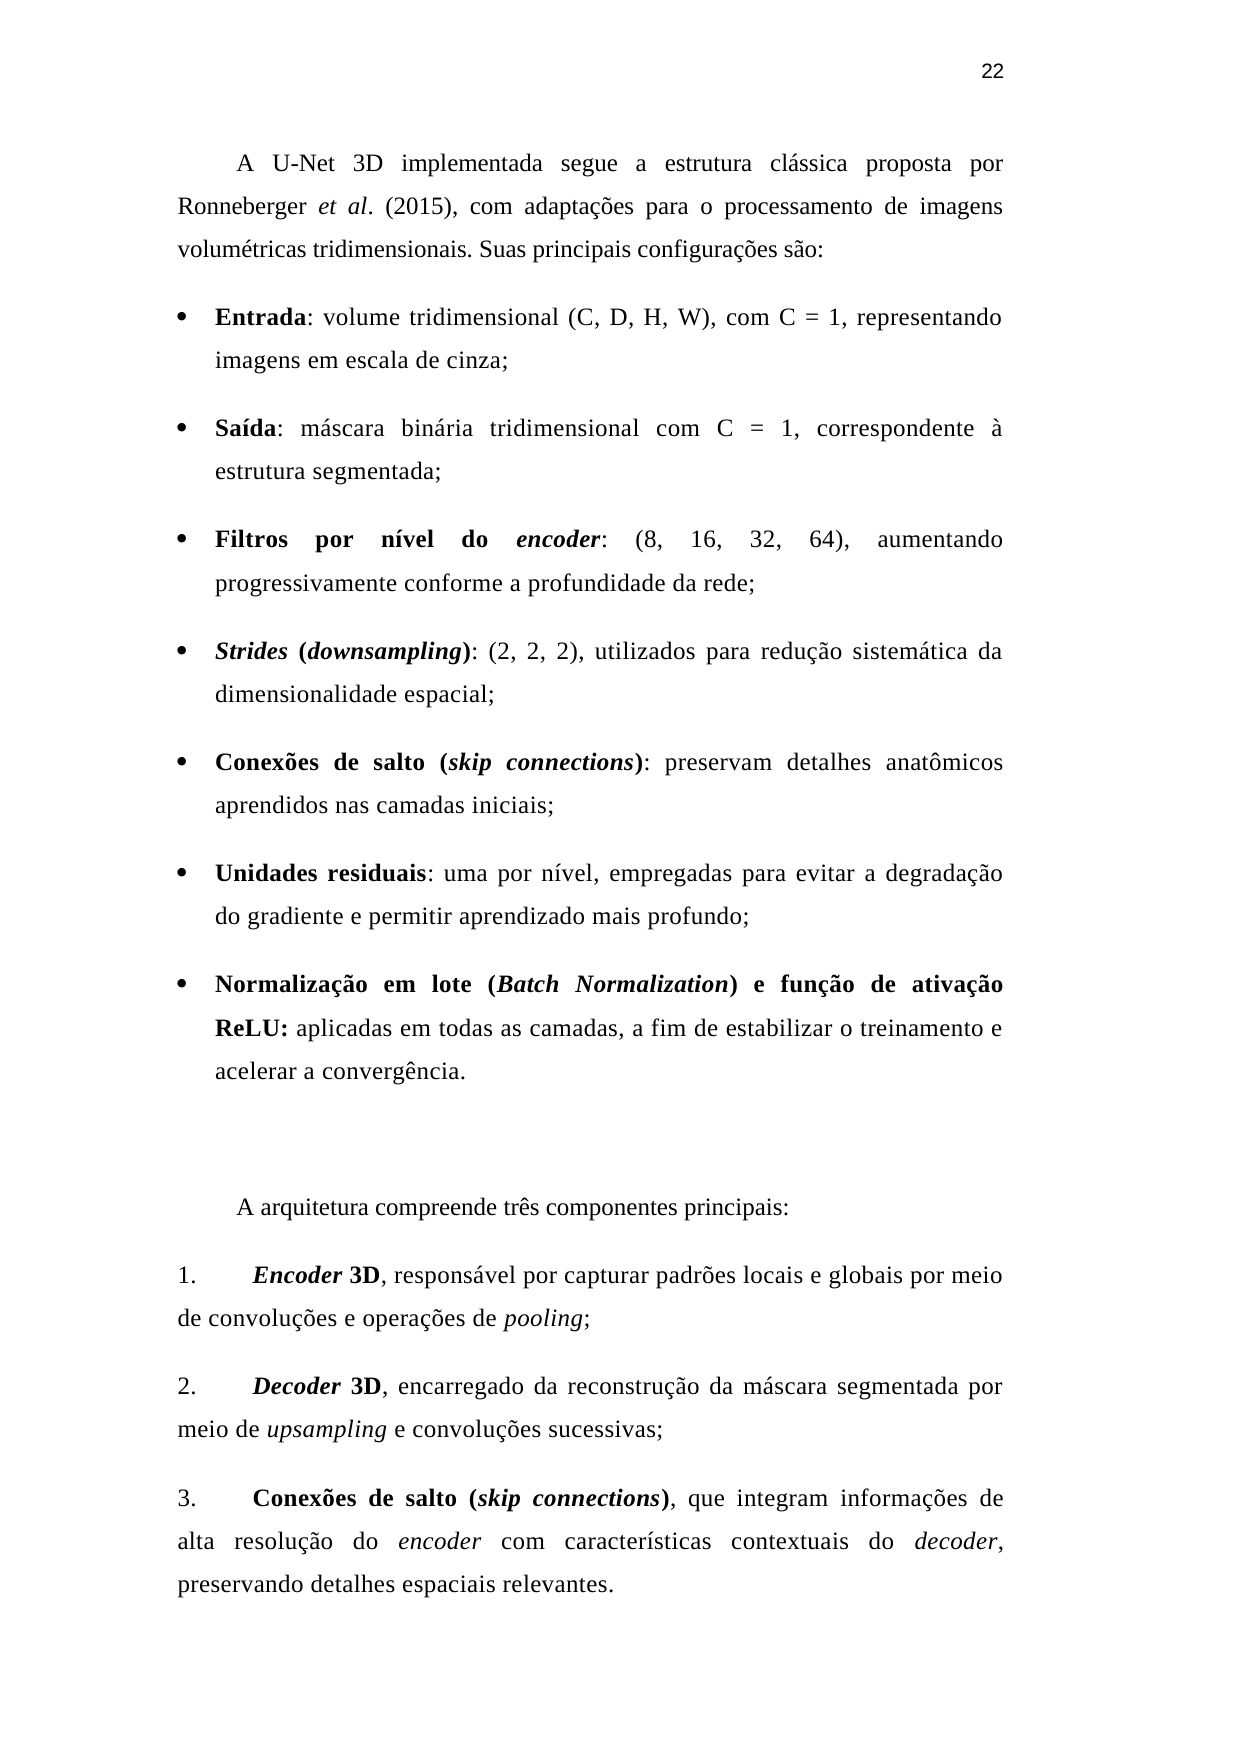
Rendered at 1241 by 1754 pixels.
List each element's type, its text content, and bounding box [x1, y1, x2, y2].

list Conexões de salto (skip connections): preservam detalhes anatômicos aprendidos nas camadas iniciais; [177, 747, 1004, 819]
list Normalização em lote (Batch Normalization) e função de ativação ReLU: aplicadas em todas as camadas, a fim de estabilizar o treinamento e acelerar a convergência. [177, 969, 1004, 1084]
list Strides (downsampling): (2, 2, 2), utilizados para redução sistemática da dimensionalidade espacial; [177, 636, 1004, 708]
list Saída: máscara binária tridimensional com C = 1, correspondente à estrutura segmentada; [177, 413, 1004, 485]
list Decoder 3D, encarregado da reconstrução da máscara segmentada por meio de upsampling e convoluções sucessivas; [177, 1371, 1004, 1443]
list Unidades residuais: uma por nível, empregadas para evitar a degradação do gradiente e permitir aprendizado mais profundo; [177, 858, 1004, 930]
list Filtros por nível do encoder: (8, 16, 32, 64), aumentando progressivamente conforme a profundidade da rede; [177, 524, 1004, 596]
list Encoder 3D, responsável por capturar padrões locais e globais por meio de convoluções e operações de pooling; [177, 1260, 1004, 1332]
list Conexões de salto (skip connections), que integram informações de alta resolução do encoder com características contextuais do decoder, preservando detalhes espaciais relevantes. [177, 1483, 1004, 1598]
list Entrada: volume tridimensional (C, D, H, W), com C = 1, representando imagens em escala de cinza; [177, 302, 1004, 374]
text A U-Net 3D implementada segue a estrutura clássica proposta por Ronneberger et al. (2015), com adaptações para o processamento de imagens volumétricas tridimensionais. Suas principais configurações são: [177, 148, 1004, 263]
text A arquitetura compreende três componentes principais: [177, 1192, 1004, 1221]
